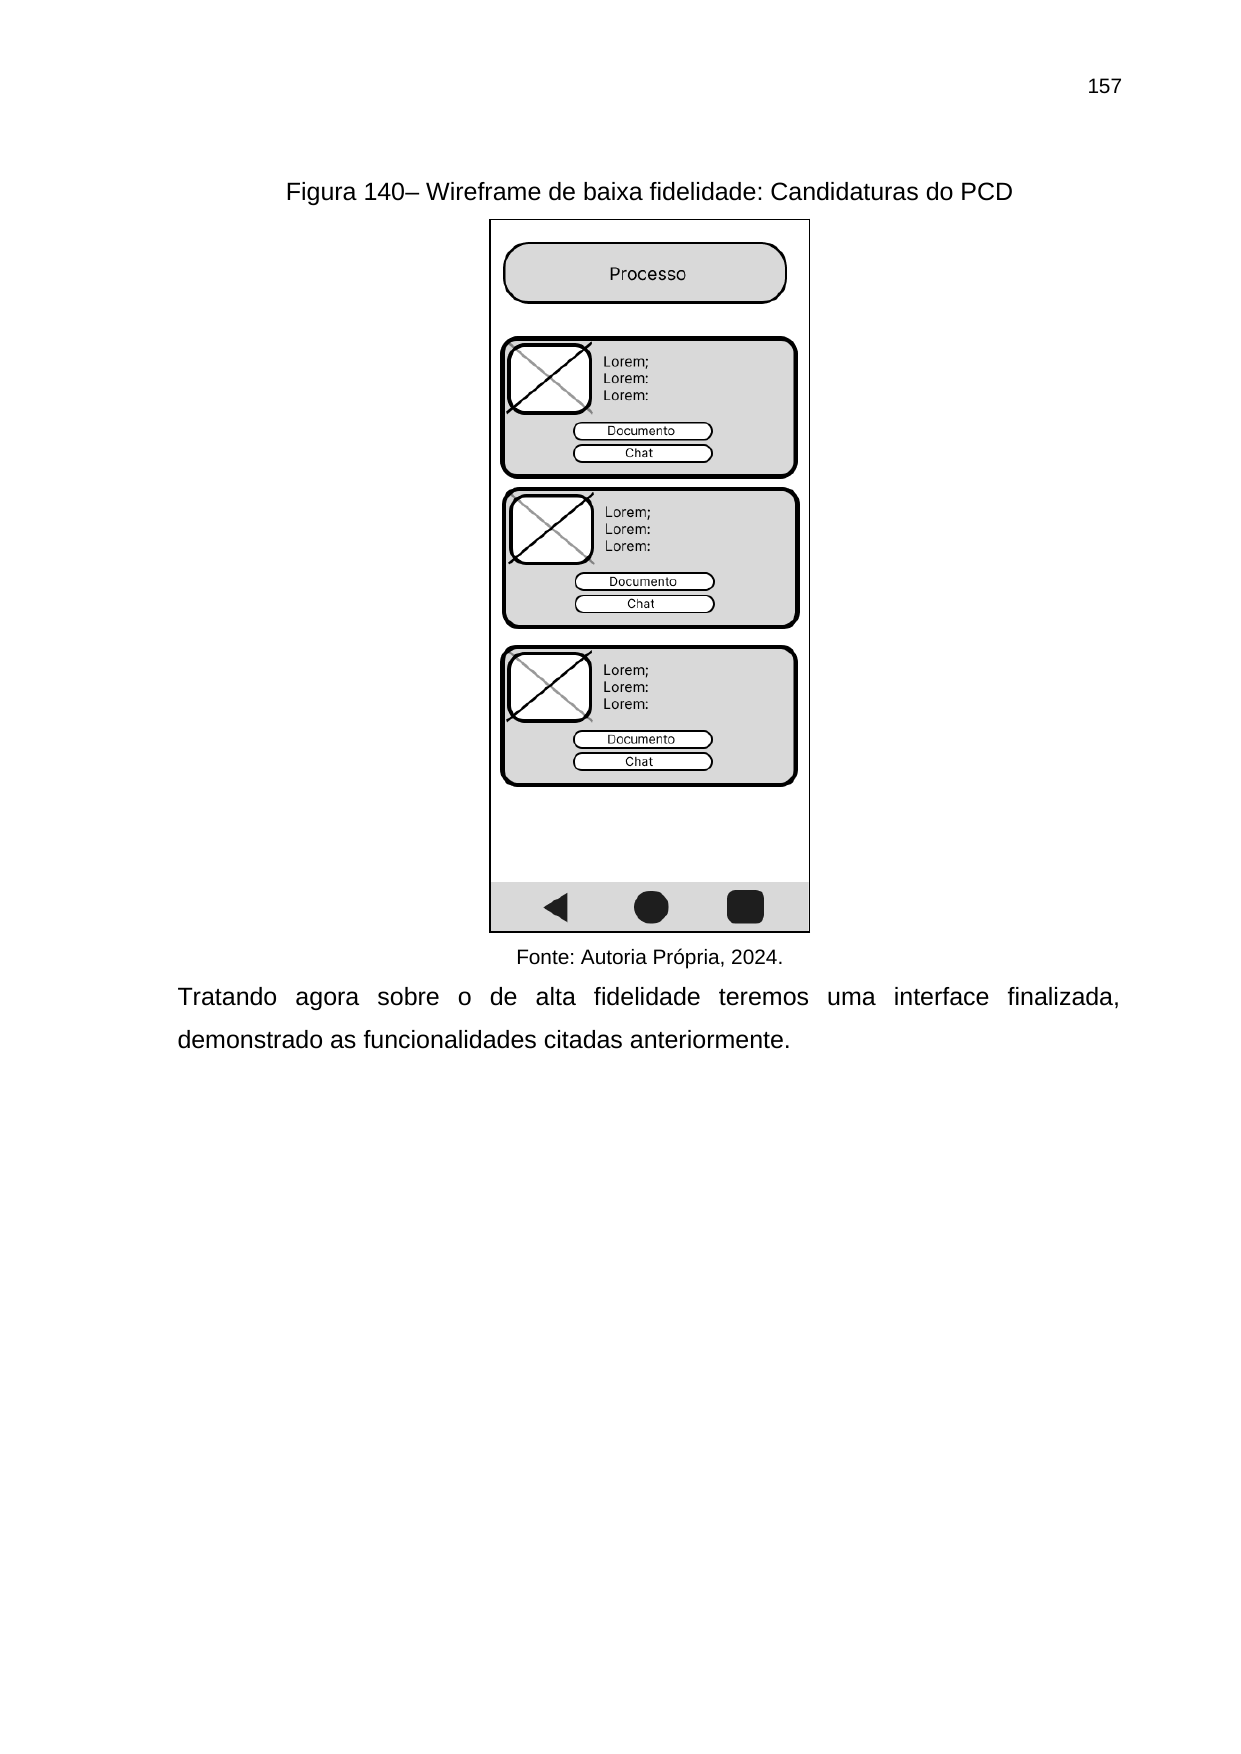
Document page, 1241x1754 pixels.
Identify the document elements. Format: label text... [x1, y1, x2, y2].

text Tratando agora sobre o de alta fidelidade teremos uma interface finalizada, demonstrado as funcionalidades citadas anteriormente. [177, 982, 1122, 1053]
text Fonte: Autoria Própria, 2024. [177, 945, 1122, 969]
picture [491, 220, 809, 931]
